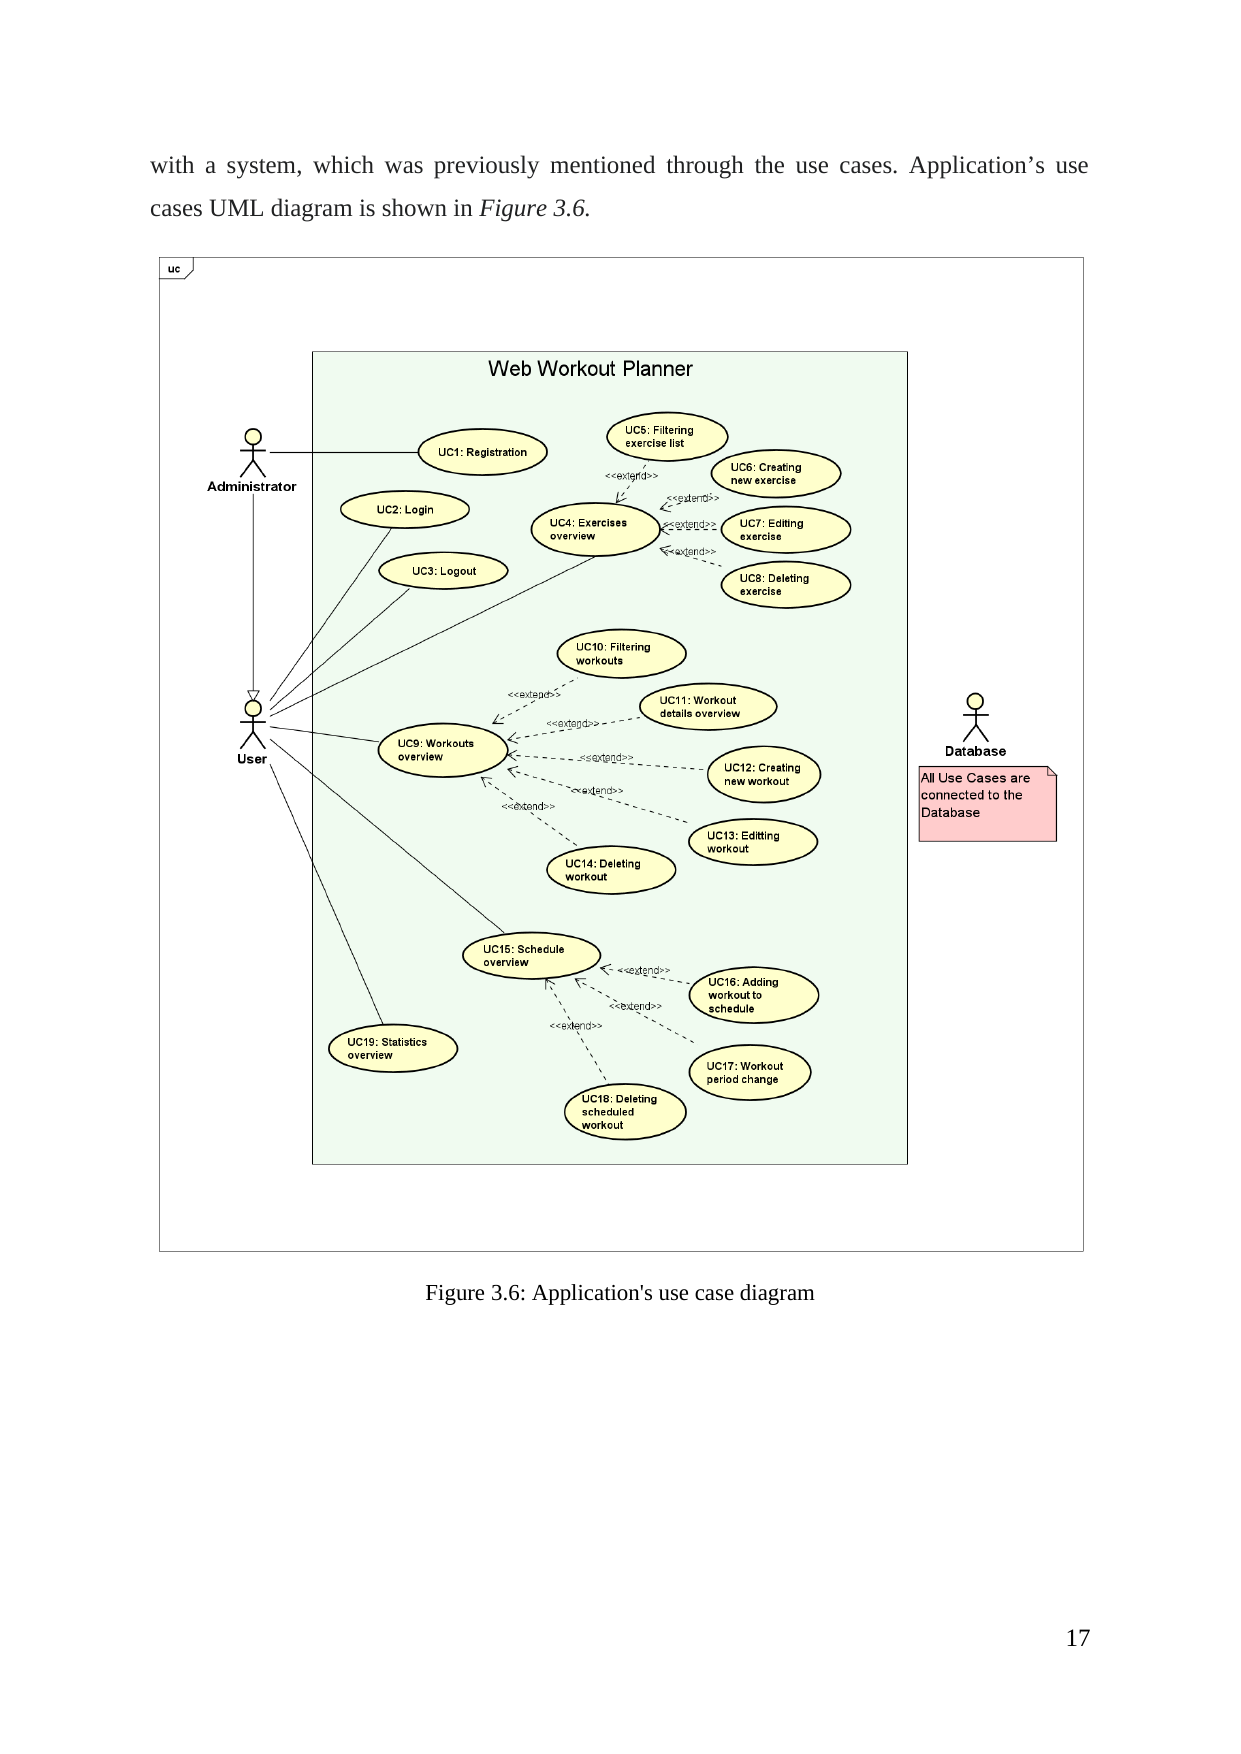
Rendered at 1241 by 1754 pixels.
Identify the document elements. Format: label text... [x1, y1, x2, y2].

picture [150, 248, 1091, 1259]
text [150, 179, 1090, 222]
